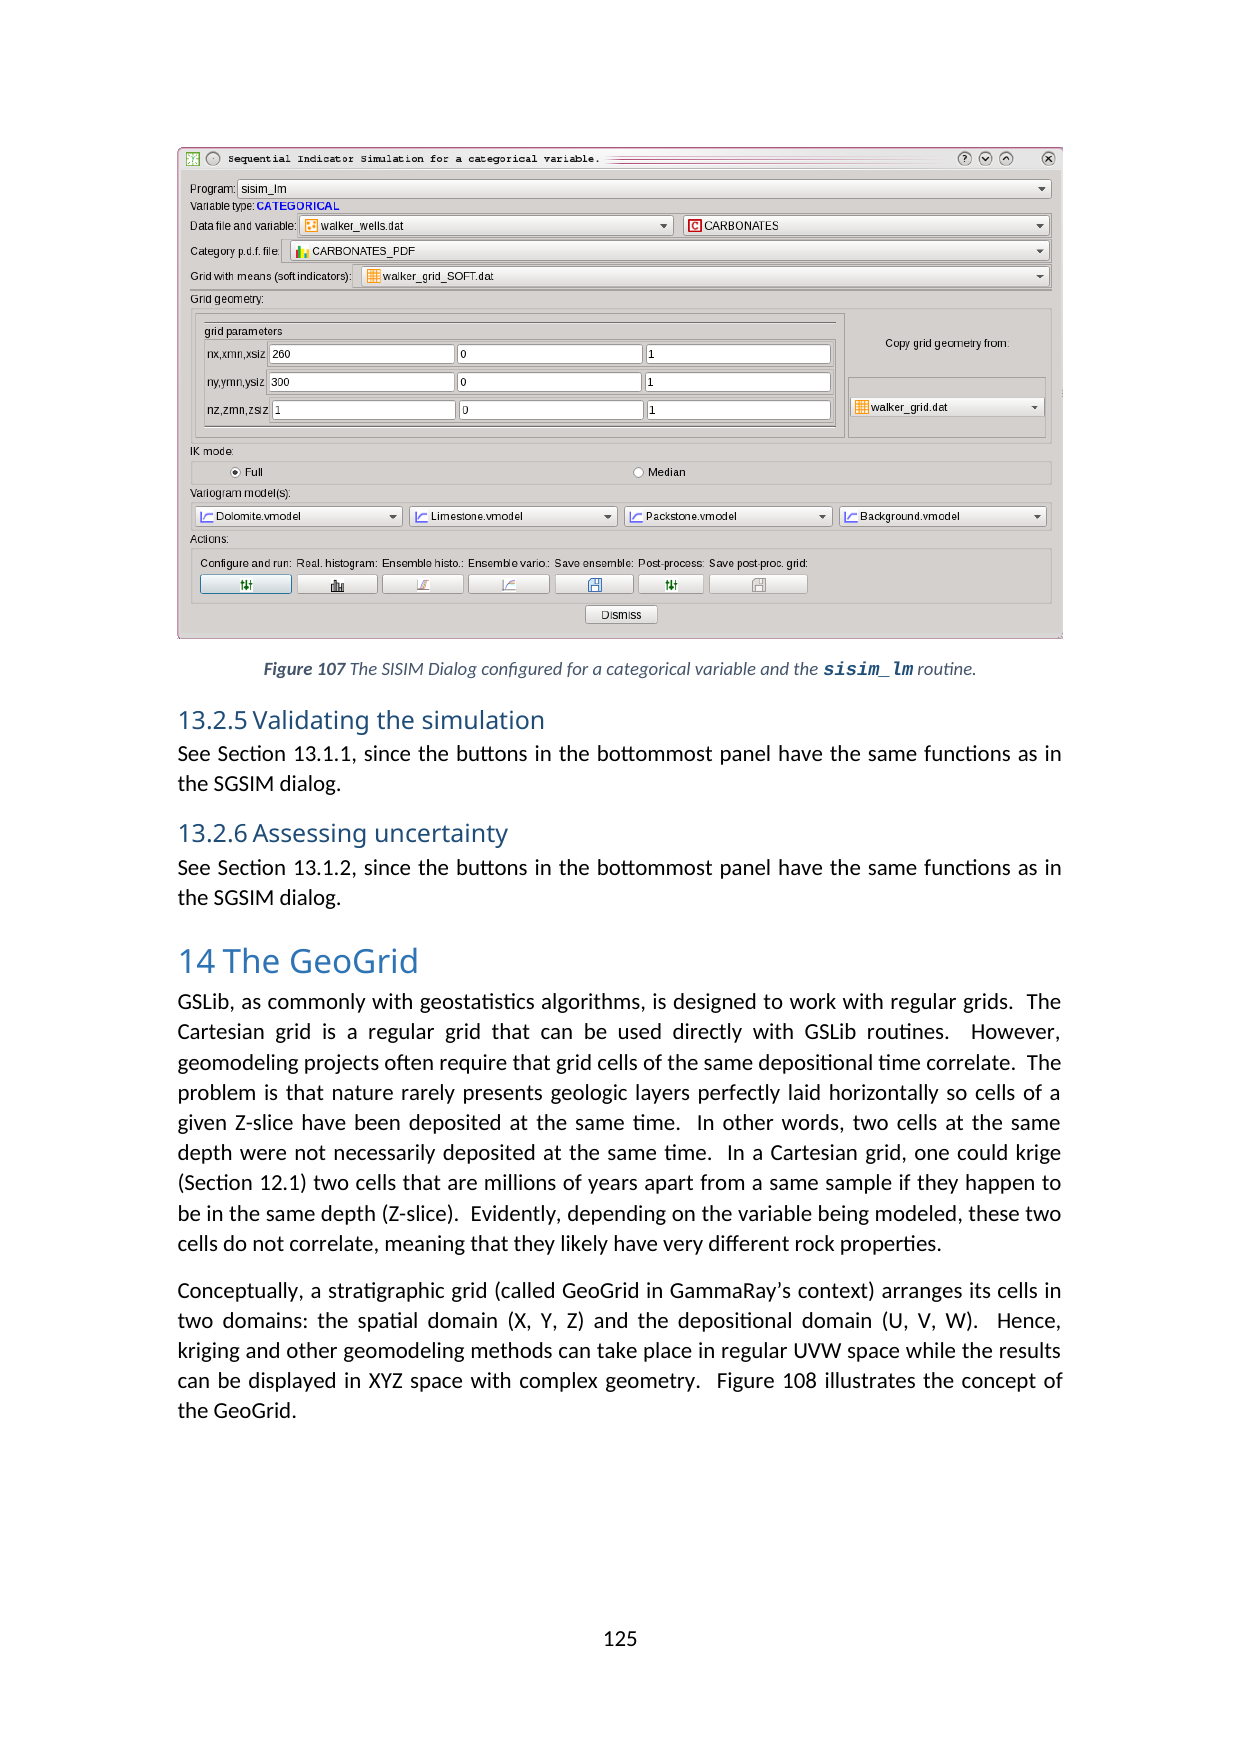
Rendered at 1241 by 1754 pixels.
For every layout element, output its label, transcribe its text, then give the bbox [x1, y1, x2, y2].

picture [177, 147, 1063, 639]
subtitle The GeoGrid [177, 938, 1063, 984]
text See Section 13.1.1, since the buttons in the bottommost panel have the same functions as in the SGSIM dialog. [177, 739, 1063, 797]
text GSLib, as commonly with geostatistics algorithms, is designed to work with regular grids. The Cartesian grid is a regular grid that can be used directly with GSLib routines. However, geomodeling projects often require that grid cells of the same depositional time correlate. The problem is that nature rarely presents geologic layers perfectly laid horizontally so cells of a given Z-slice have been deposited at the same time. In other words, two cells at the same depth were not necessarily deposited at the same time. In a Cartesian grid, one could krige (Section 12.1) two cells that are millions of years apart from a same sample if they happen to be in the same depth (Z-slice). Evidently, depending on the variable being modeled, these two cells do not correlate, meaning that they likely have very different rock properties. [177, 987, 1063, 1257]
subtitle Validating the simulation [177, 702, 1063, 736]
subtitle Assessing uncertainty [177, 816, 1063, 850]
text Conceptually, a stratigraphic grid (called GeoGrid in GammaRay’s context) arranges its cells in two domains: the spatial domain (X, Y, Z) and the depositional domain (U, V, W). Hence, kriging and other geomodeling methods can take place in regular UVW space while the results can be displayed in XYZ space with complex geometry. Figure 108 illustrates the concept of the GeoGrid. [177, 1276, 1063, 1425]
text Figure 107 The SISIM Dialog configured for a categorical variable and the sisim_lm routine. [177, 658, 1063, 681]
text See Section 13.1.2, since the buttons in the bottommost panel have the same functions as in the SGSIM dialog. [177, 853, 1063, 911]
